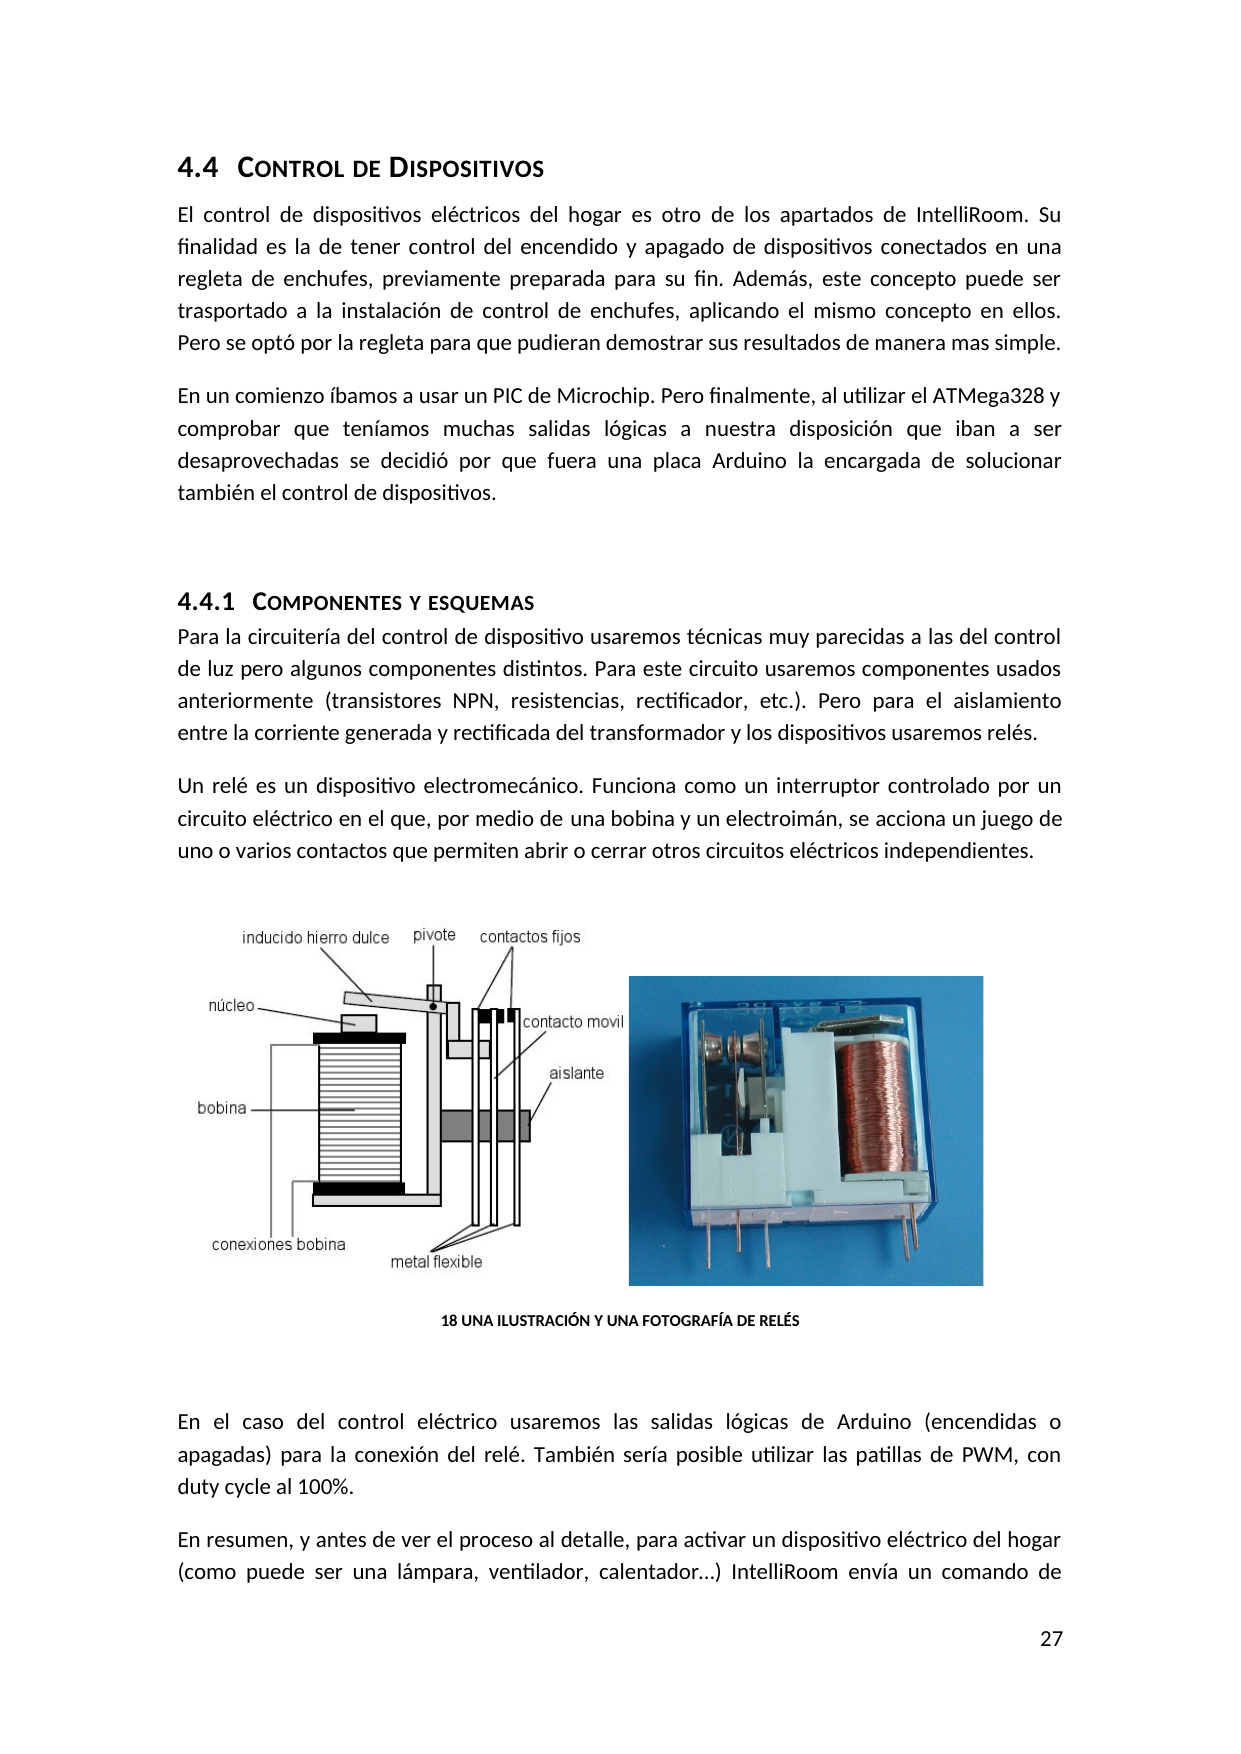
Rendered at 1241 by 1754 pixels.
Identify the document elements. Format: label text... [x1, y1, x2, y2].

subtitle Componentes y esquemas [177, 584, 1063, 617]
subtitle Control de Dispositivos [177, 148, 1063, 186]
text El control de dispositivos eléctricos del hogar es otro de los apartados de IntelliRoom. Su finalidad es la de tener control del encendido y apagado de dispositivos conectados en una regleta de enchufes, previamente preparada para su fin. Además, este concepto puede ser trasportado a la instalación de control de enchufes, aplicando el mismo concepto en ellos. Pero se optó por la regleta para que pudieran demostrar sus resultados de manera mas simple. [177, 200, 1063, 356]
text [177, 1525, 1063, 1585]
text Un relé es un dispositivo electromecánico. Funciona como un interruptor controlado por un circuito eléctrico en el que, por medio de una bobina y un electroimán, se acciona un juego de uno o varios contactos que permiten abrir o cerrar otros circuitos eléctricos independientes. [177, 772, 1063, 864]
text En un comienzo íbamos a usar un PIC de Microchip. Pero finalmente, al utilizar el ATMega328 y comprobar que teníamos muchas salidas lógicas a nuestra disposición que iban a ser desaprovechadas se decidió por que fuera una placa Arduino la encargada de solucionar también el control de dispositivos. [177, 381, 1063, 506]
picture [177, 888, 984, 1286]
text Para la circuitería del control de dispositivo usaremos técnicas muy parecidas a las del control de luz pero algunos componentes distintos. Para este circuito usaremos componentes usados anteriormente (transistores NPN, resistencias, rectificador, etc.). Pero para el aislamiento entre la corriente generada y rectificada del transformador y los dispositivos usaremos relés. [177, 622, 1063, 747]
text 18 Una ilustración y una fotografía de Relés [177, 1310, 1063, 1331]
text En el caso del control eléctrico usaremos las salidas lógicas de Arduino (encendidas o apagadas) para la conexión del relé. También sería posible utilizar las patillas de PWM, con duty cycle al 100%. [177, 1407, 1063, 1500]
